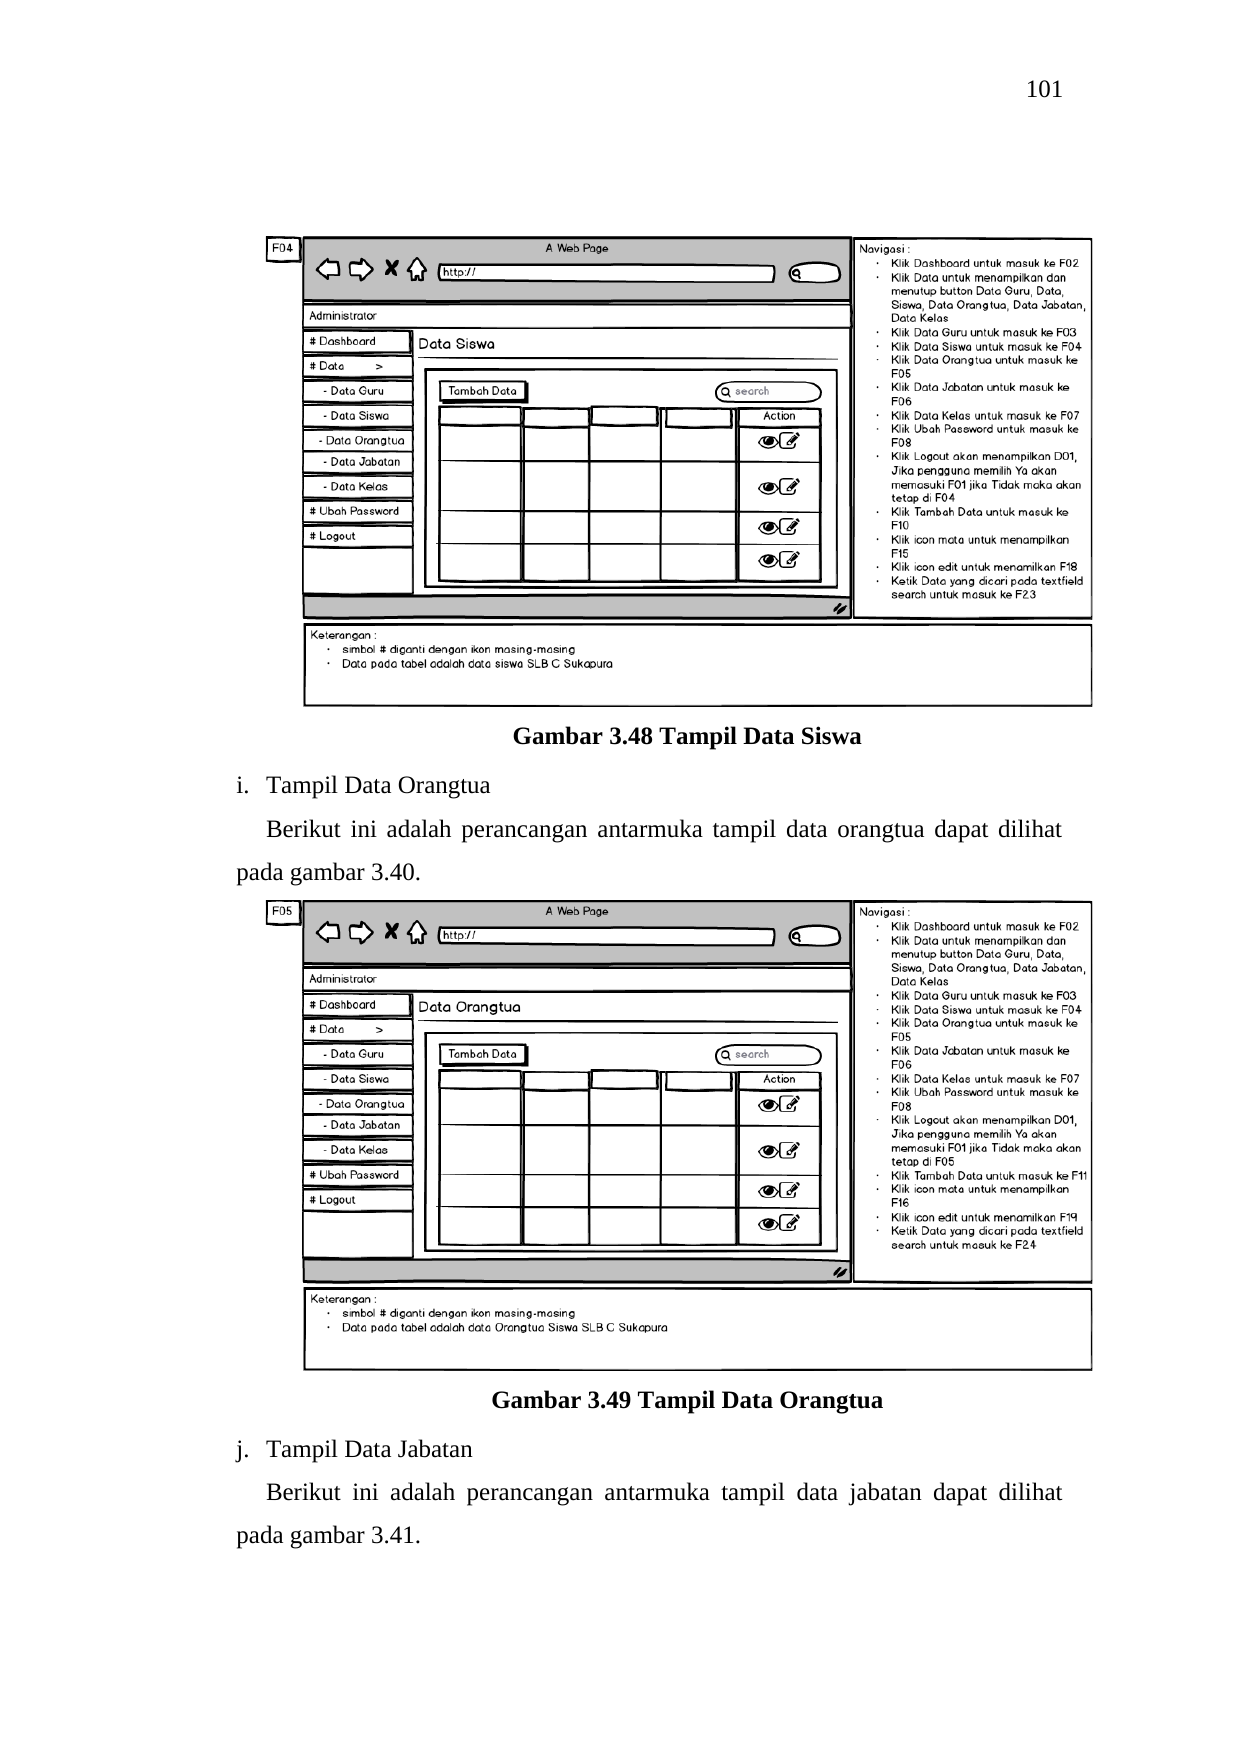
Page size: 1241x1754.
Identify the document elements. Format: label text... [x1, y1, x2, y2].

text Berikut ini adalah perancangan antarmuka tampil data orangtua dapat dilihat pada gambar 3.40. [236, 814, 1063, 886]
picture [265, 900, 1093, 1371]
text Berikut ini adalah perancangan antarmuka tampil data jabatan dapat dilihat pada gambar 3.41. [236, 1477, 1063, 1549]
list Tampil Data Orangtua [236, 771, 1063, 799]
list Tampil Data Jabatan [236, 1434, 1063, 1463]
picture [265, 236, 1093, 707]
